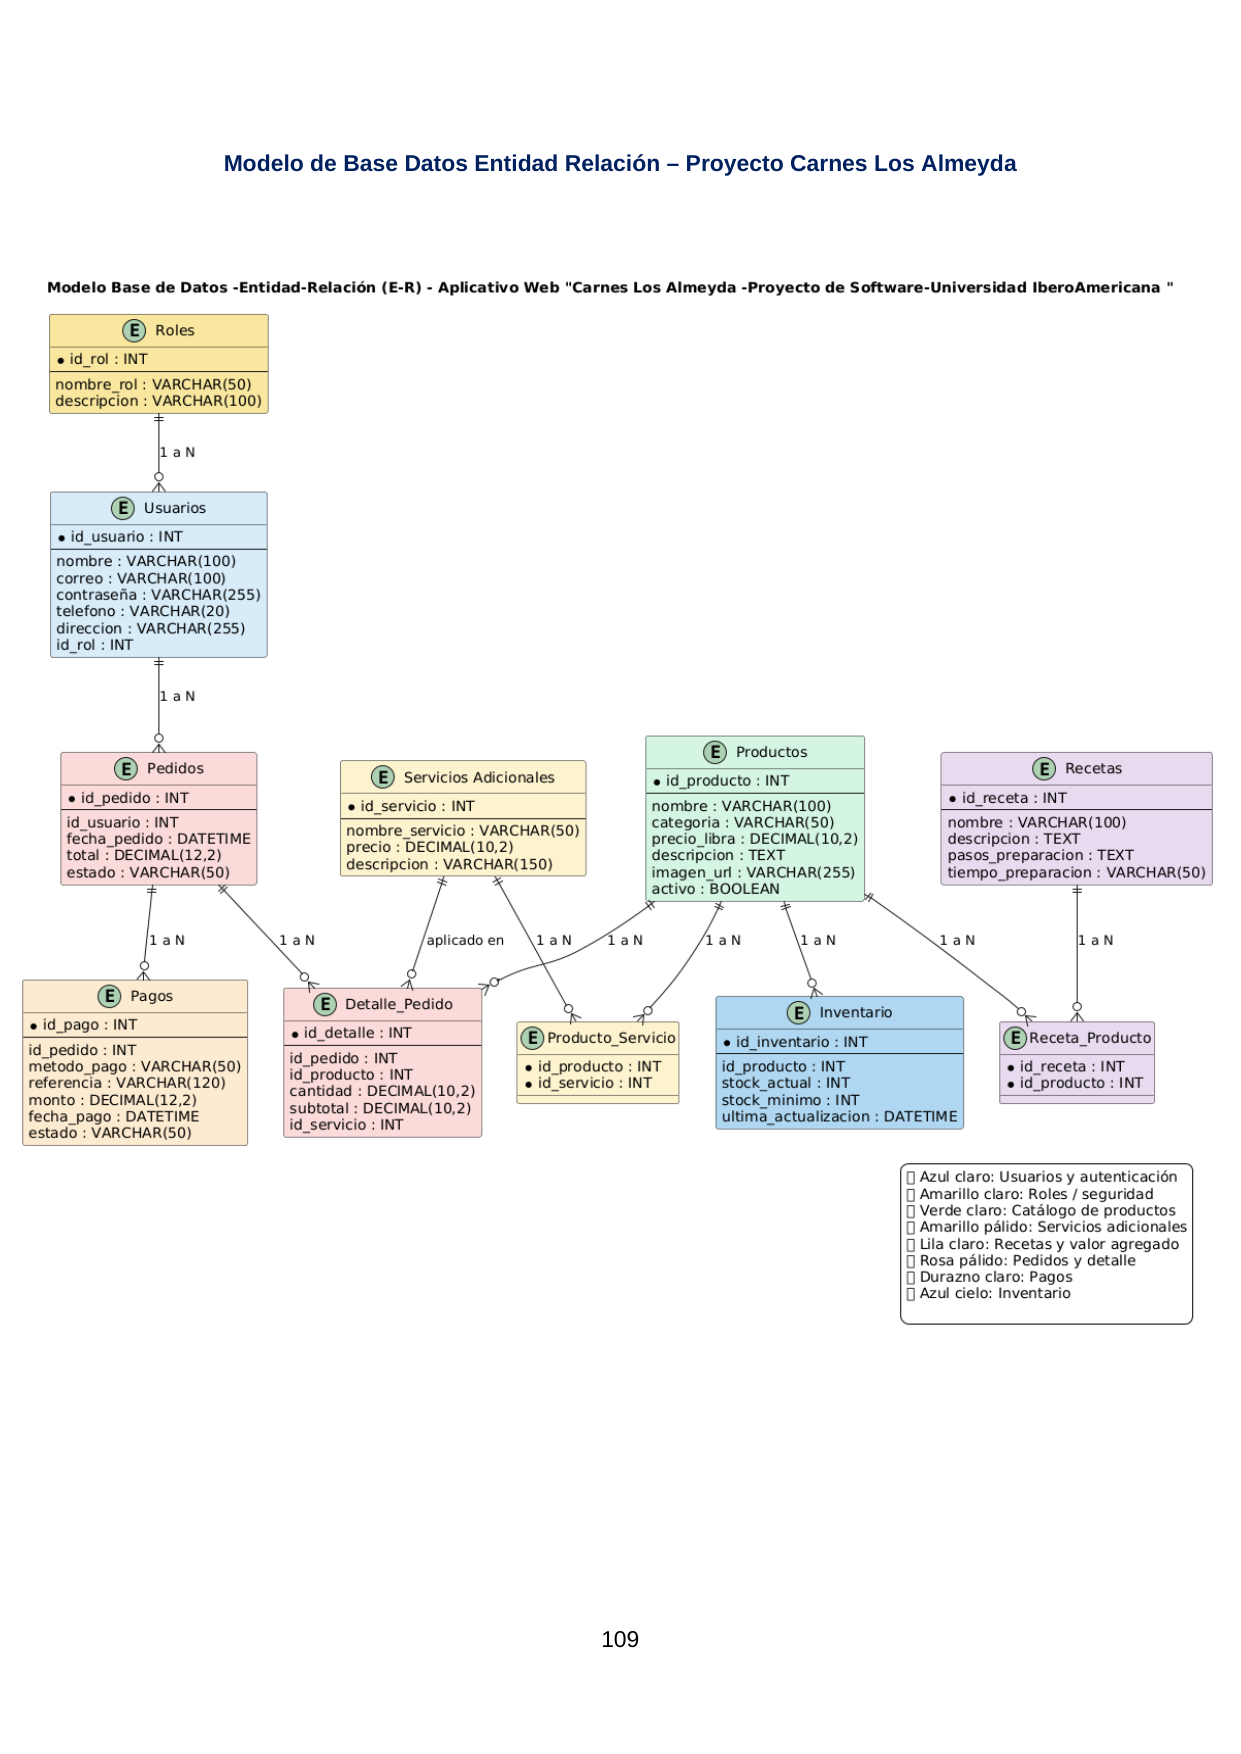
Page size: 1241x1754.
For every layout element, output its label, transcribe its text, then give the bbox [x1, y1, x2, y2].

text Modelo de Base Datos Entidad Relación – Proyecto Carnes Los Almeyda [150, 150, 1090, 176]
picture [15, 269, 1218, 1343]
